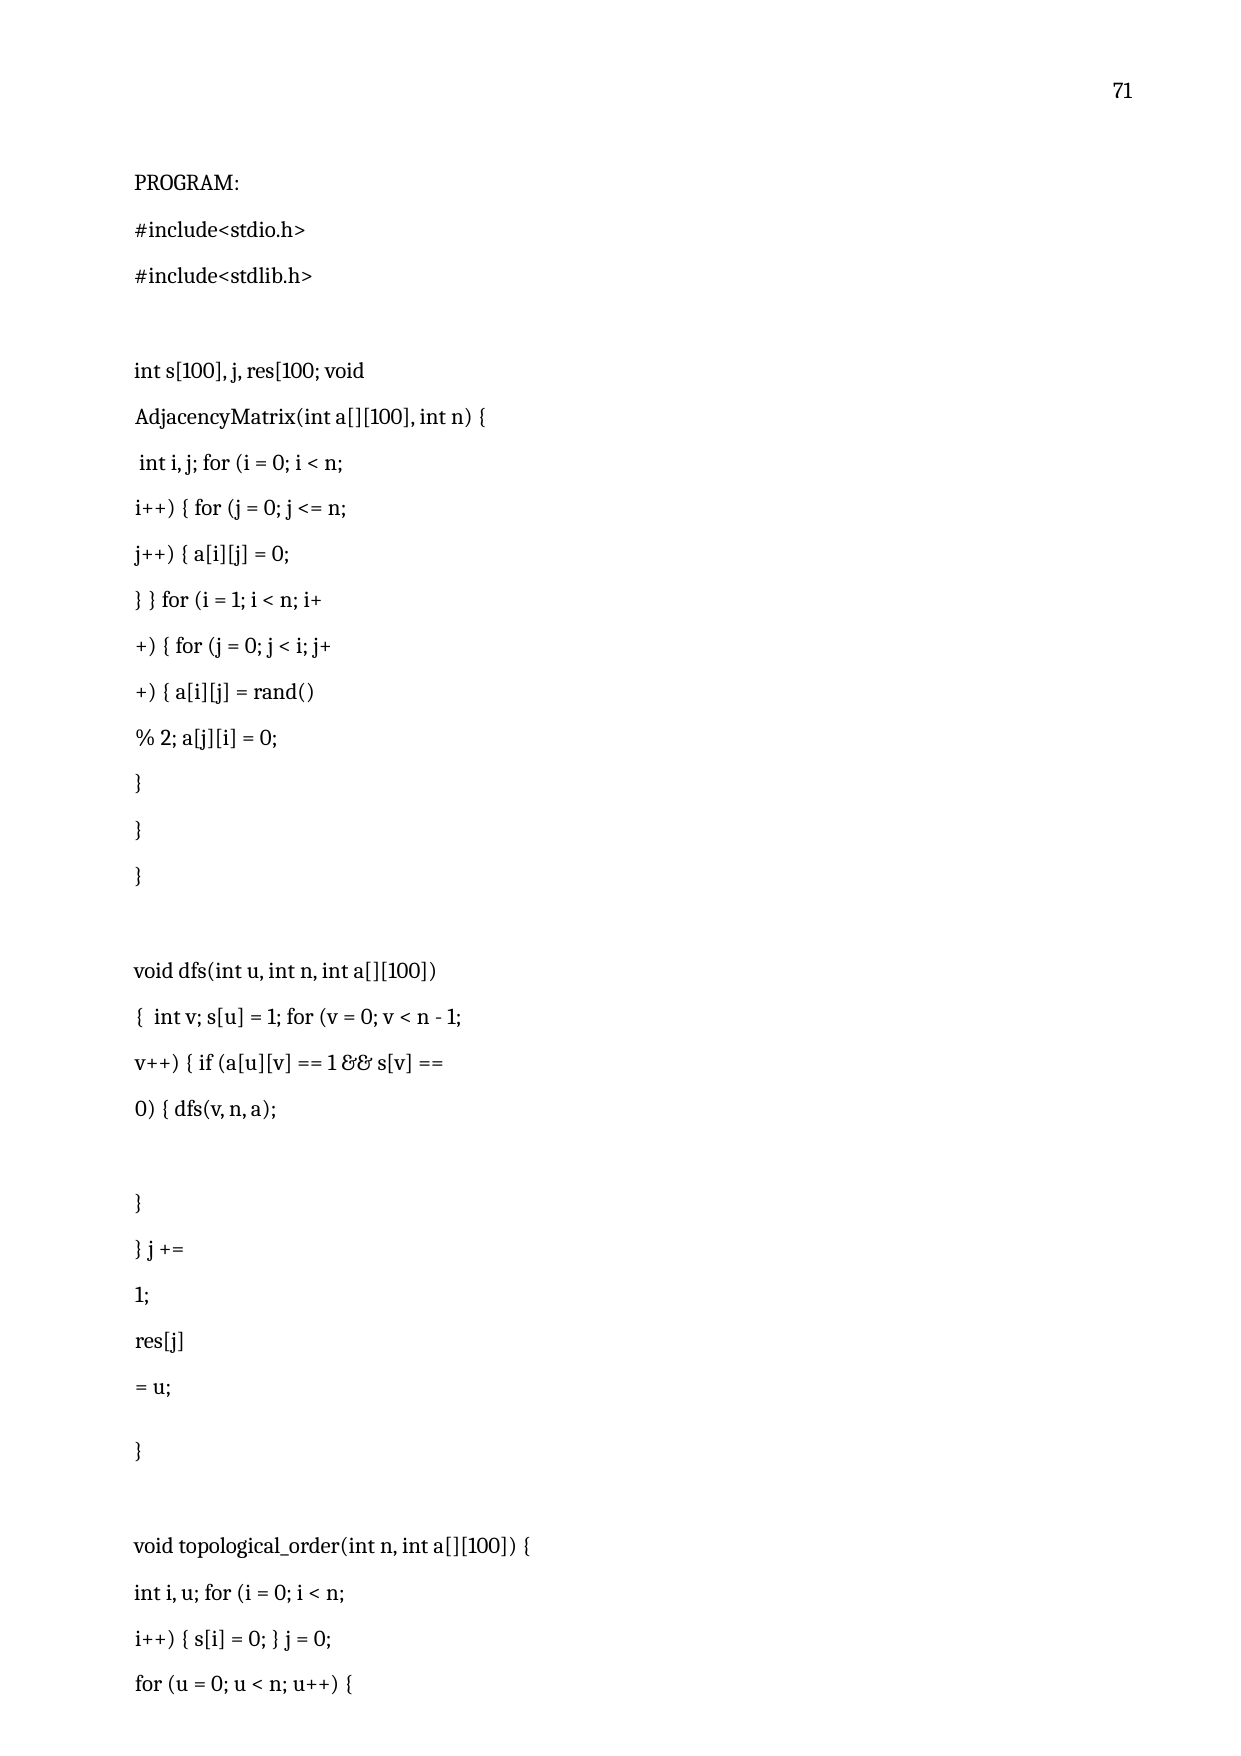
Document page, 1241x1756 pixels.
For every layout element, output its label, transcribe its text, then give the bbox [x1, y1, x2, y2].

text } } for (i = 1; i < n; i++) { for (j = 0; j < i; j++) { a[i][j] = rand() % 2; a[j][i] = 0; [134, 587, 338, 751]
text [134, 1579, 357, 1697]
text void dfs(int u, int n, int a[][100]) { int v; s[u] = 1; for (v = 0; v < n - 1; v++) { if (a[u][v] == 1 && s[v] == 0) { dfs(v, n, a); [134, 958, 466, 1122]
text } [134, 770, 595, 796]
text } [134, 817, 595, 843]
text } [134, 863, 595, 889]
text int i, j; for (i = 0; i < n; i++) { for (j = 0; j <= n; j++) { a[i][j] = 0; [134, 449, 349, 567]
text void topological_order(int n, int a[][100]) { [134, 1533, 595, 1559]
text } j += 1; res[j] = u; [134, 1236, 195, 1400]
text #include<stdlib.h> [134, 263, 595, 289]
text #include<stdio.h> [134, 216, 595, 243]
text } [134, 1189, 595, 1216]
text } [134, 1438, 595, 1464]
text PROGRAM: [134, 170, 595, 196]
text int s[100], j, res[100; void AdjacencyMatrix(int a[][100], int n) { [134, 358, 546, 430]
